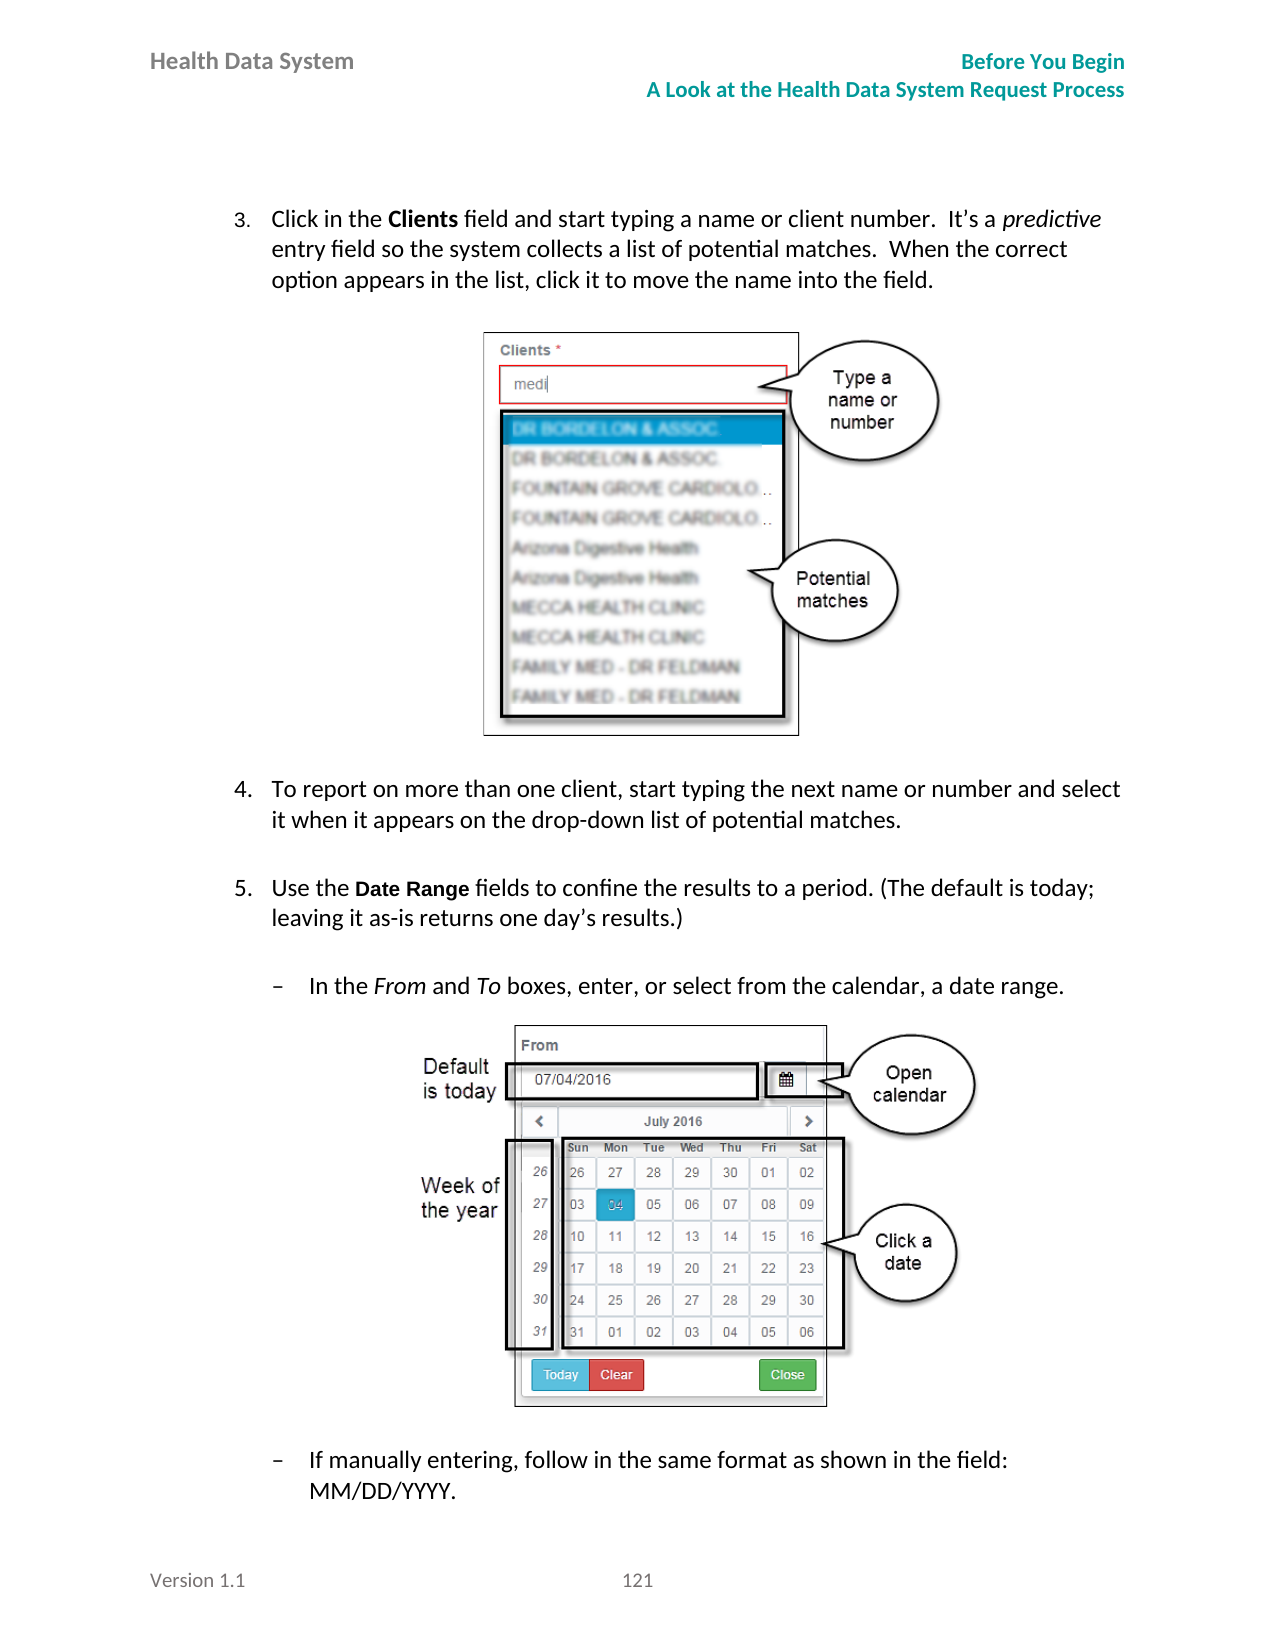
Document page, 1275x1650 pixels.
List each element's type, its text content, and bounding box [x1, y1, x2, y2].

list To report on more than one client, start typing the next name or number and select it when it appears on the drop-down list of potential matches. [234, 773, 1125, 834]
picture [483, 332, 961, 736]
picture [405, 1025, 992, 1407]
list In the From and To boxes, enter, or select from the calendar, a date range. [271, 970, 1125, 1001]
list Click in the Clients field and start typing a name or client number. It’s a predictive entry field so the system collects a list of potential matches. When the correct option appears in the list, click it to move the name into the field. [234, 203, 1125, 295]
list If manually entering, follow in the same format as shown in the field: MM/DD/YYYY. [271, 1444, 1125, 1505]
list Use the Date Range fields to confine the results to a period. (The default is today; leaving it as-is returns one day’s results.) [234, 872, 1125, 933]
